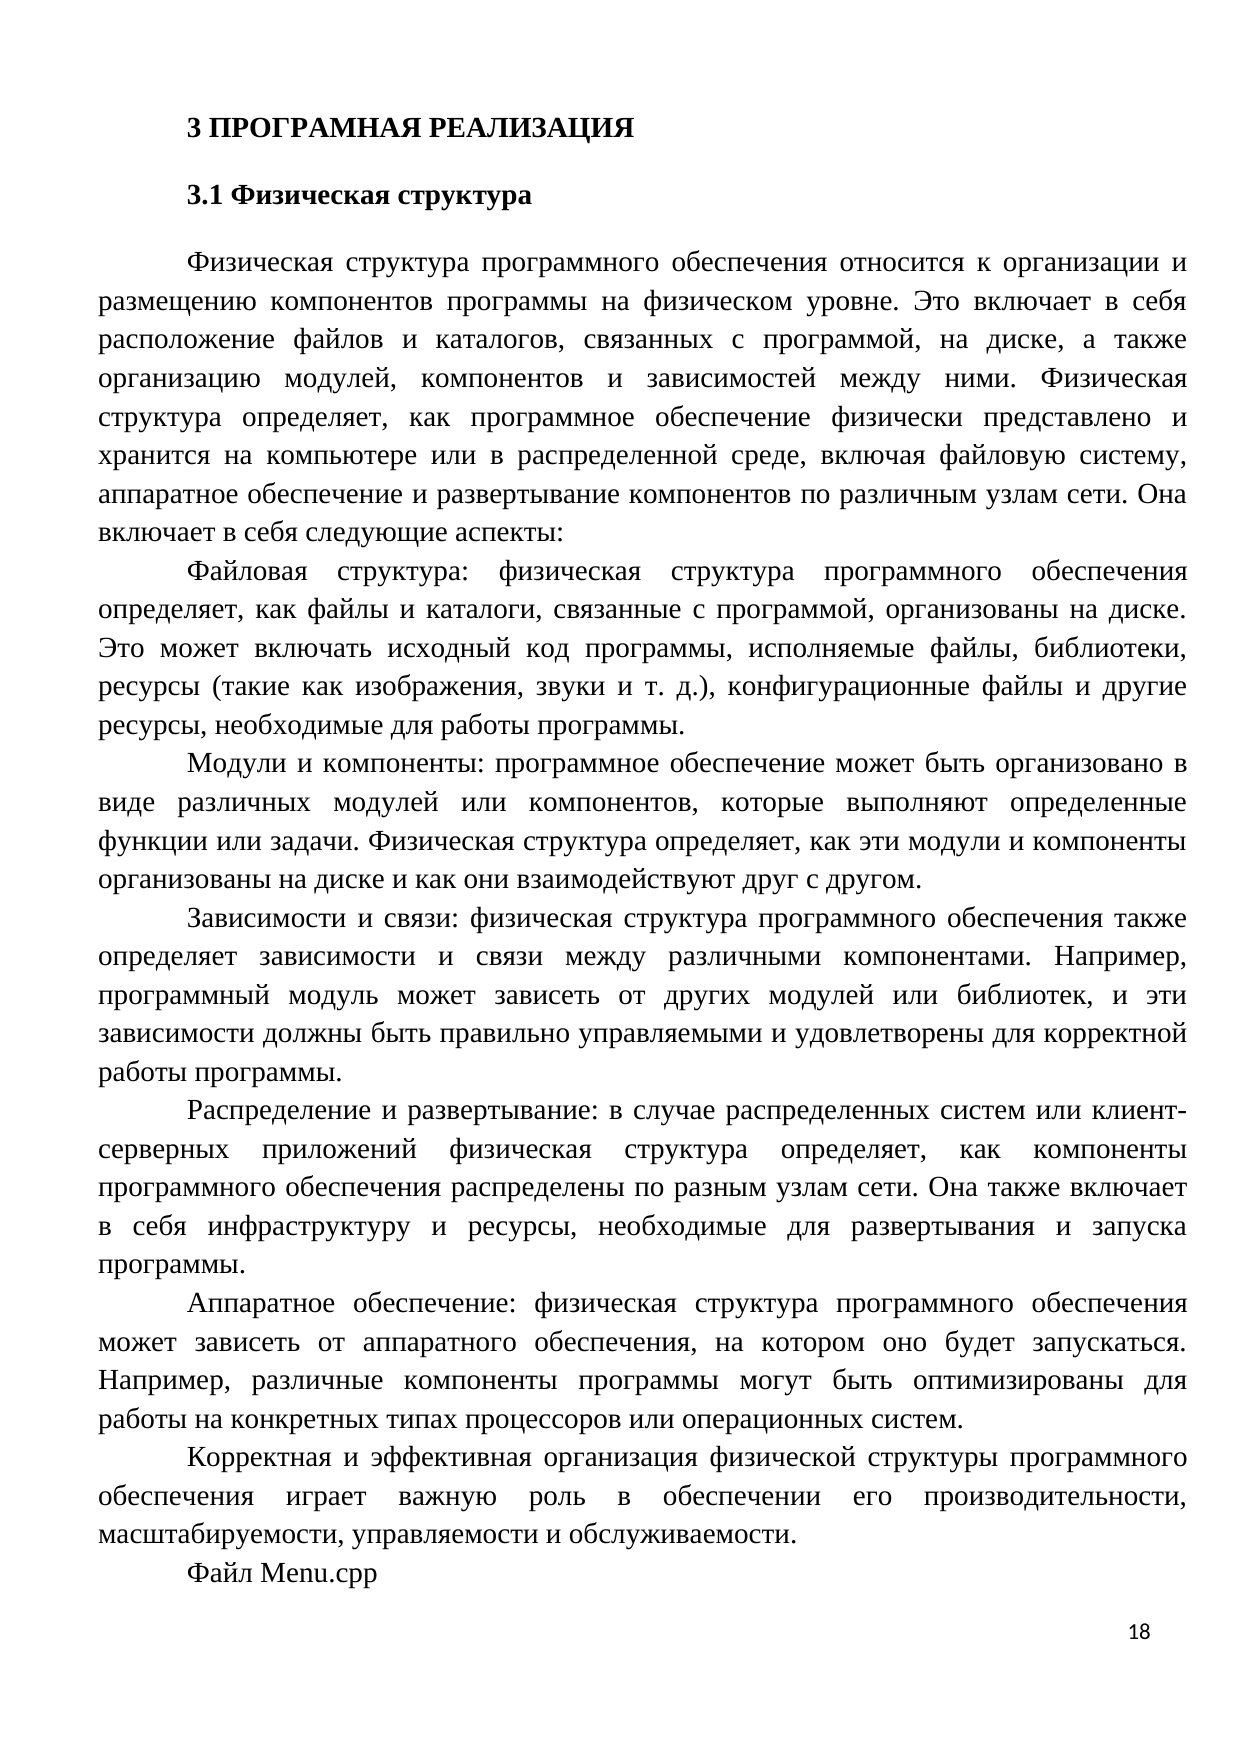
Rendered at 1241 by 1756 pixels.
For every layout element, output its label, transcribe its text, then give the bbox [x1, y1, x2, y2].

text Файл Menu.cpp [98, 1555, 1188, 1588]
text Корректная и эффективная организация физической структуры программного обеспечения играет важную роль в обеспечении его производительности, масштабируемости, управляемости и обслуживаемости. [98, 1439, 1188, 1550]
subtitle 3.1 Физическая структура [98, 177, 1188, 211]
text Распределение и развертывание: в случае распределенных систем или клиент-серверных приложений физическая структура определяет, как компоненты программного обеспечения распределены по разным узлам сети. Она также включает в себя инфраструктуру и ресурсы, необходимые для развертывания и запуска программы. [98, 1092, 1188, 1280]
text Файловая структура: физическая структура программного обеспечения определяет, как файлы и каталоги, связанные с программой, организованы на диске. Это может включать исходный код программы, исполняемые файлы, библиотеки, ресурсы (такие как изображения, звуки и т. д.), конфигурационные файлы и другие ресурсы, необходимые для работы программы. [98, 553, 1188, 741]
text Модули и компоненты: программное обеспечение может быть организовано в виде различных модулей или компонентов, которые выполняют определенные функции или задачи. Физическая структура определяет, как эти модули и компоненты организованы на диске и как они взаимодействуют друг с другом. [98, 746, 1188, 895]
subtitle 3 ПРОГРАМНАЯ РЕАЛИЗАЦИЯ [98, 110, 1188, 144]
text Зависимости и связи: физическая структура программного обеспечения также определяет зависимости и связи между различными компонентами. Например, программный модуль может зависеть от других модулей или библиотек, и эти зависимости должны быть правильно управляемыми и удовлетворены для корректной работы программы. [98, 900, 1188, 1087]
text Физическая структура программного обеспечения относится к организации и размещению компонентов программы на физическом уровне. Это включает в себя расположение файлов и каталогов, связанных с программой, на диске, а также организацию модулей, компонентов и зависимостей между ними. Физическая структура определяет, как программное обеспечение физически представлено и хранится на компьютере или в распределенной среде, включая файловую систему, аппаратное обеспечение и развертывание компонентов по различным узлам сети. Она включает в себя следующие аспекты: [98, 244, 1188, 548]
text Аппаратное обеспечение: физическая структура программного обеспечения может зависеть от аппаратного обеспечения, на котором оно будет запускаться. Например, различные компоненты программы могут быть оптимизированы для работы на конкретных типах процессоров или операционных систем. [98, 1285, 1188, 1434]
